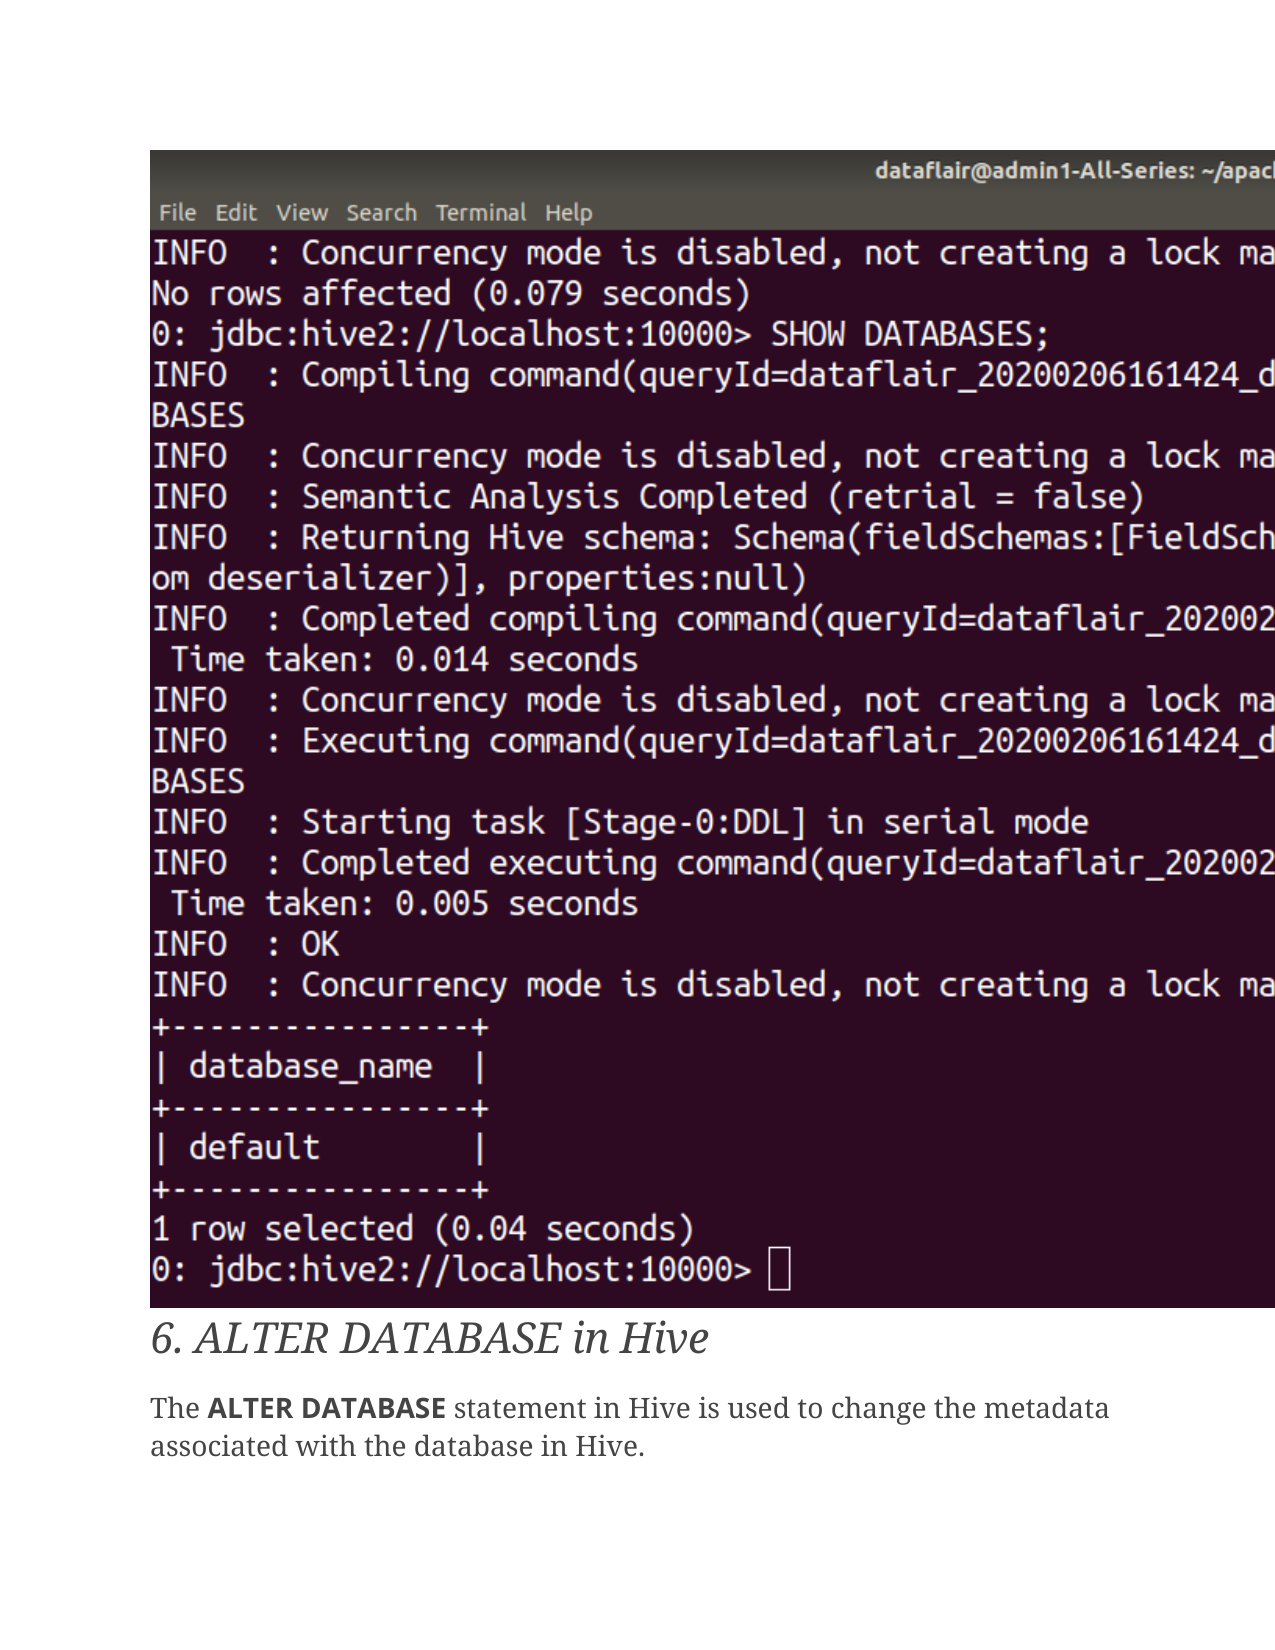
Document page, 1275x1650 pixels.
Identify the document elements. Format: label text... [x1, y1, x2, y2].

text The ALTER DATABASE statement in Hive is used to change the metadata associated with the database in Hive. [150, 1388, 1125, 1464]
subtitle 6. ALTER DATABASE in Hive [150, 1308, 1125, 1366]
picture [150, 150, 1275, 1308]
